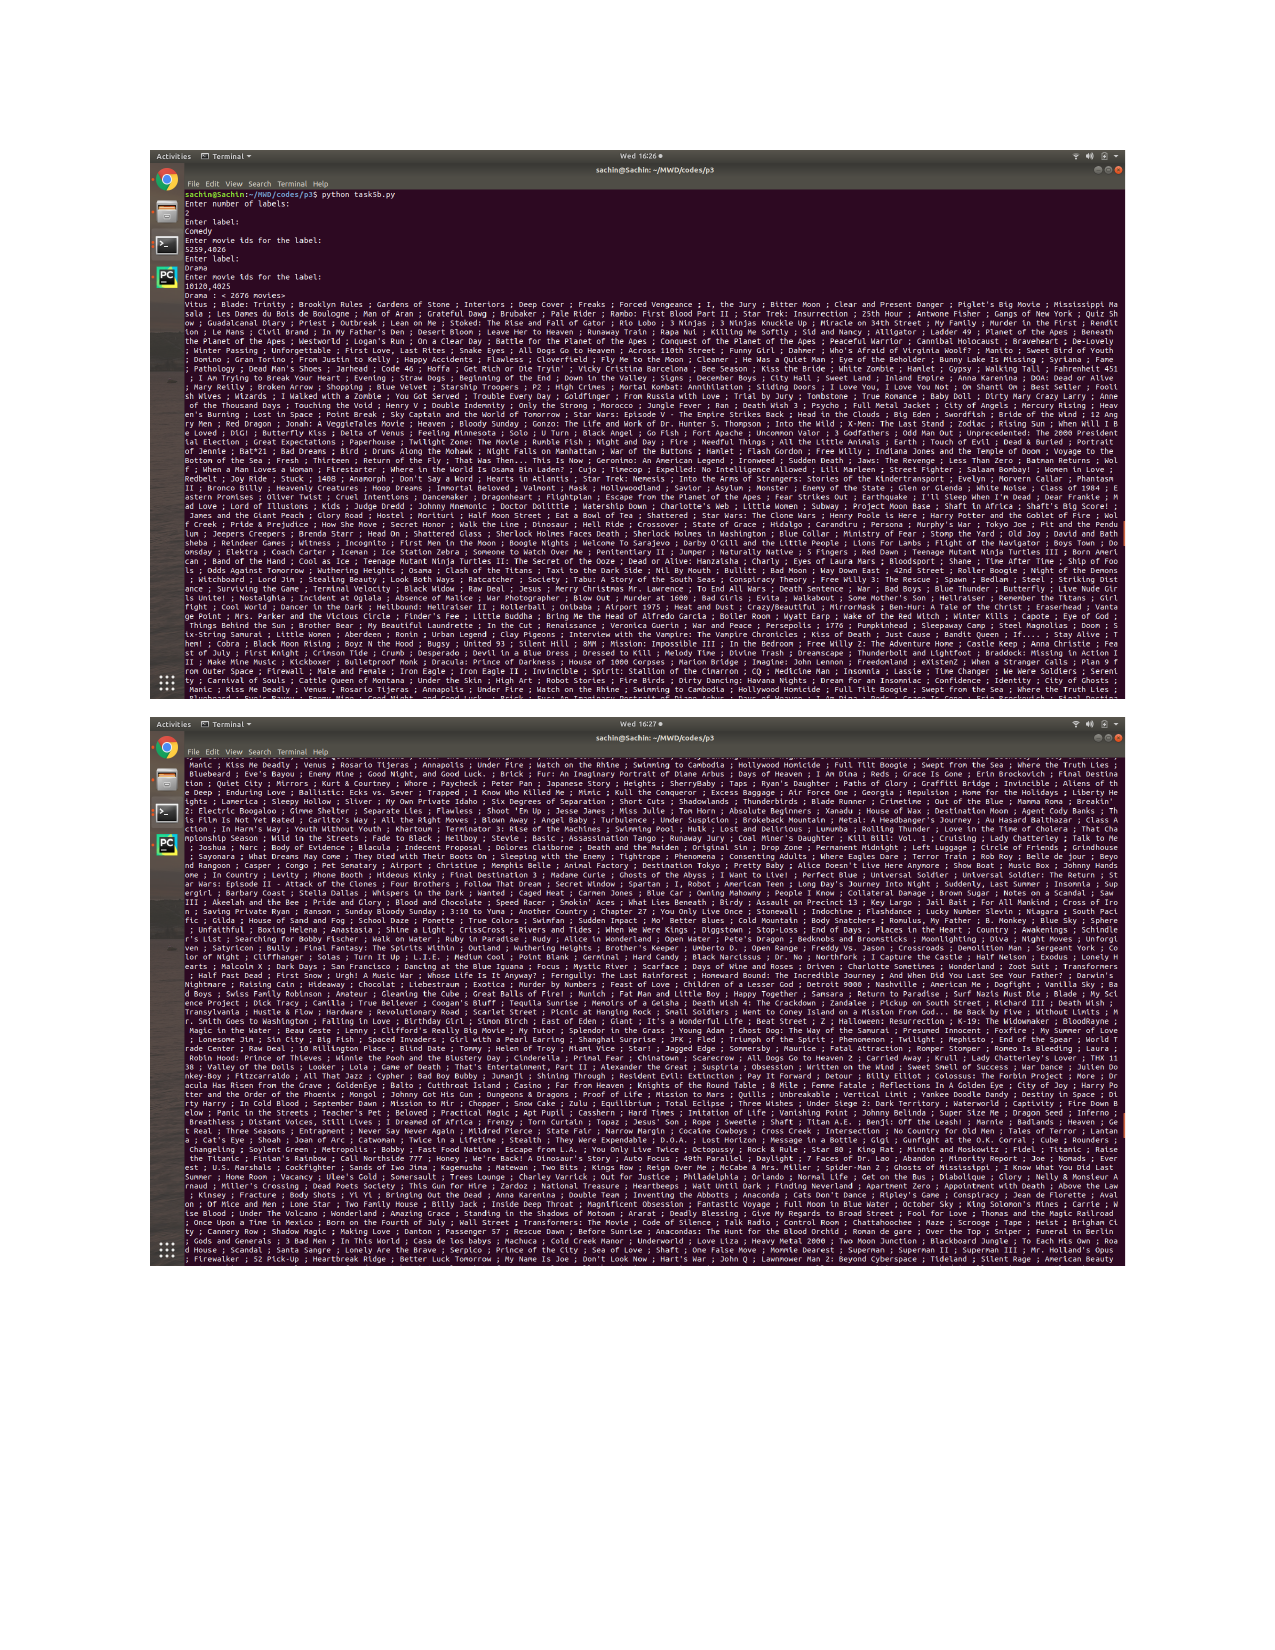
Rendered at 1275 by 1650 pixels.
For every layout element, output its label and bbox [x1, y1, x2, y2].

picture [150, 150, 1125, 699]
picture [150, 717, 1125, 1266]
